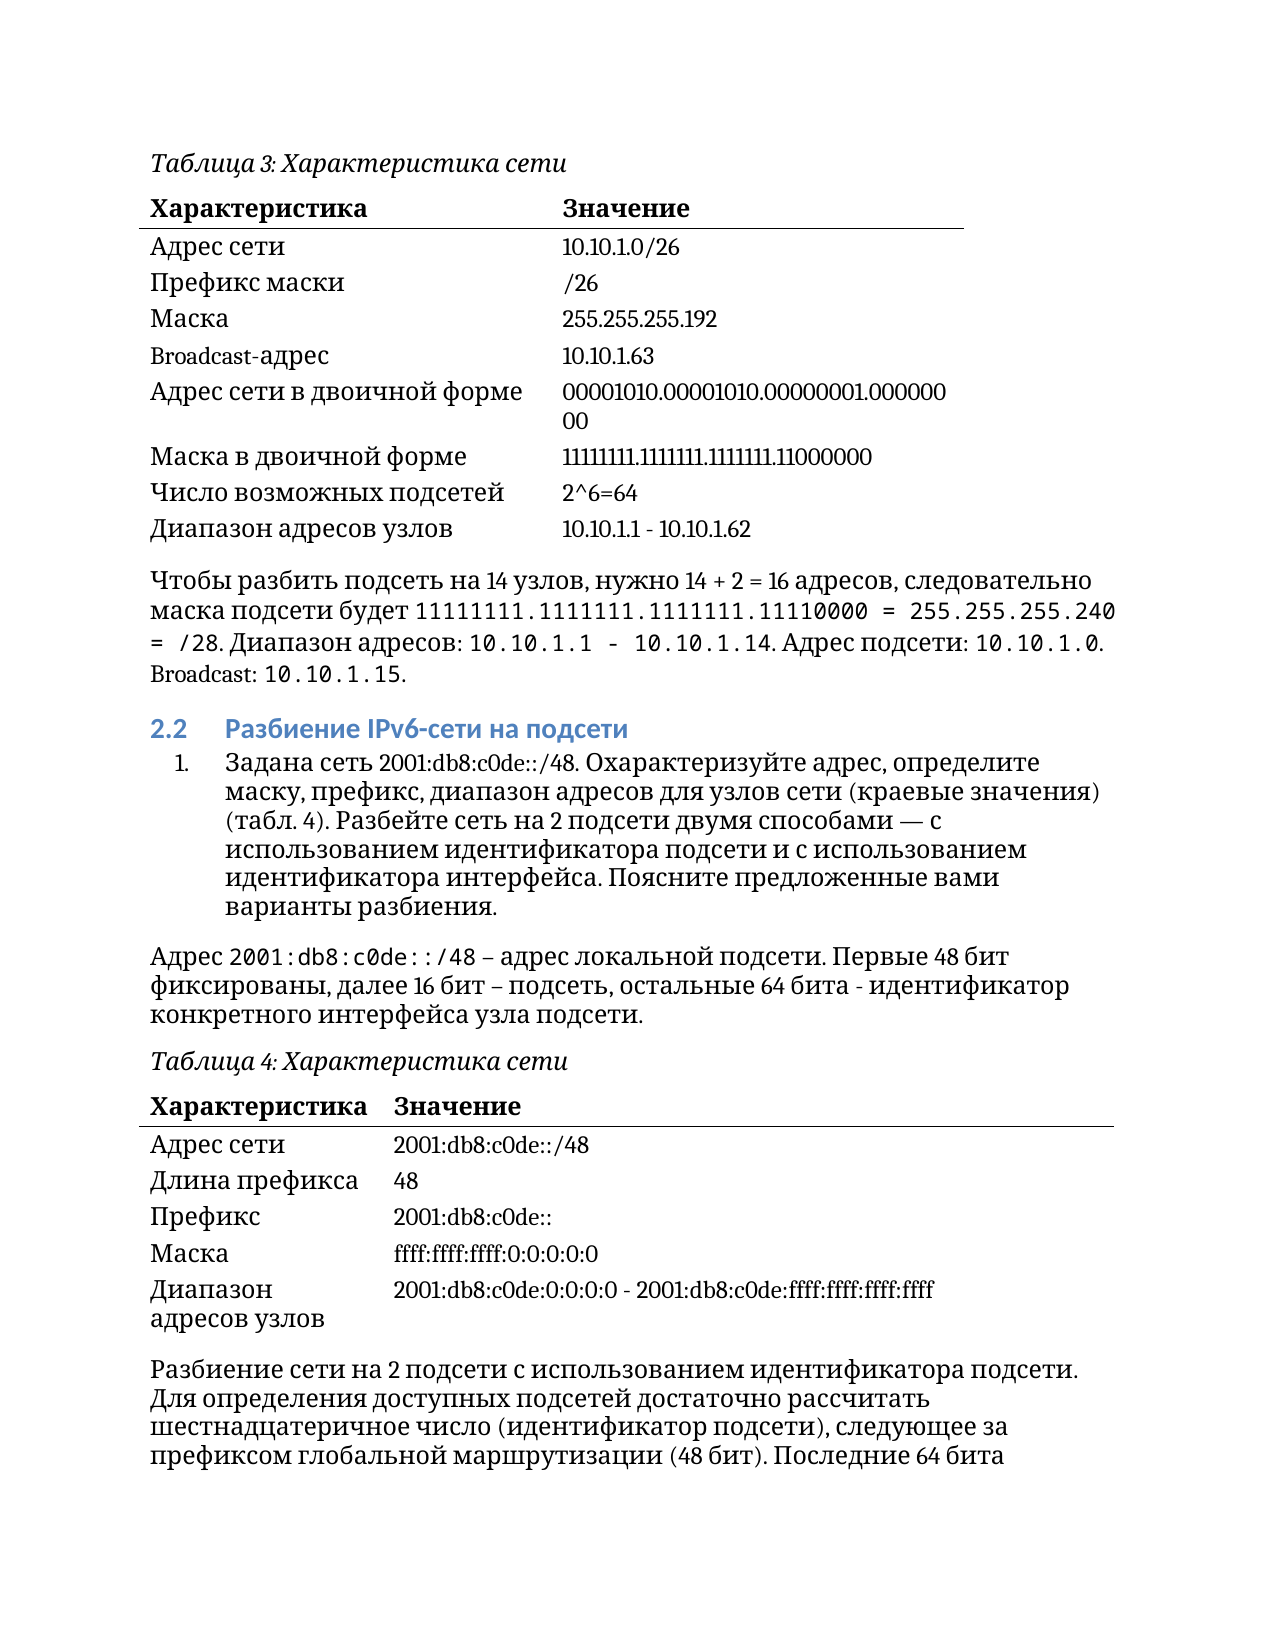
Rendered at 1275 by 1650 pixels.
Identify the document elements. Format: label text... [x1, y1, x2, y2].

table_cell 00001010.00001010.00000001.00000000 [551, 374, 964, 439]
table_cell 11111111.1111111.1111111.11000000 [551, 439, 964, 475]
text Адрес 2001:db8:c0de::/48 – адрес локальной подсети. Первые 48 бит фиксированы, далее 16 бит – подсеть, остальные 64 бита - идентификатор конкретного интерфейса узла подсети. [150, 941, 1125, 1029]
subtitle 2.2 Разбиение IPv6-сети на подсети [150, 710, 1125, 746]
list Задана сеть 2001:db8:c0de::/48. Охарактеризуйте адрес, определите маску, префикс, диапазон адресов для узлов сети (краевые значения) (табл. 4). Разбейте сеть на 2 подсети двумя способами — с использованием идентификатора подсети и с использованием идентификатора интерфейса. Поясните предложенные вами варианты разбиения. [175, 749, 1125, 922]
table_cell Адрес сети [139, 229, 551, 265]
table_cell Длина префикса [139, 1163, 382, 1199]
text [150, 1356, 1125, 1471]
table_cell Диапазон адресов узлов [139, 512, 551, 548]
table_cell Маска [139, 302, 551, 338]
table_cell 10.10.1.0/26 [551, 229, 964, 265]
text Чтобы разбить подсеть на 14 узлов, нужно 14 + 2 = 16 адресов, следовательно маска подсети будет 11111111.1111111.1111111.11110000 = 255.255.255.240 = /28. Диапазон адресов: 10.10.1.1 - 10.10.1.14. Адрес подсети: 10.10.1.0. Broadcast: 10.10.1.15. [150, 567, 1125, 689]
table_cell 2^6=64 [551, 475, 964, 512]
table_cell ffff:ffff:ffff:0:0:0:0:0 [383, 1236, 1114, 1272]
table_cell Префикс маски [139, 265, 551, 302]
text Таблица 4: Характеристика сети [150, 1048, 1125, 1077]
table_cell 2001:db8:c0de:: [383, 1200, 1114, 1236]
table_cell 10.10.1.1 - 10.10.1.62 [551, 512, 964, 548]
table_cell Broadcast-адрес [139, 338, 551, 374]
table_cell 2001:db8:c0de::/48 [383, 1127, 1114, 1163]
table_header Значение [383, 1089, 1114, 1126]
table_cell Адрес сети в двоичной форме [139, 374, 551, 439]
table_cell 2001:db8:c0de:0:0:0:0 - 2001:db8:c0de:ffff:ffff:ffff:ffff [383, 1272, 1114, 1337]
table_cell Префикс [139, 1200, 382, 1236]
table_cell Адрес сети [139, 1127, 382, 1163]
table_cell Число возможных подсетей [139, 475, 551, 512]
table_cell 48 [383, 1163, 1114, 1199]
table_header Характеристика [139, 191, 551, 227]
table_cell 10.10.1.63 [551, 338, 964, 374]
table_cell Маска в двоичной форме [139, 439, 551, 475]
table_header Характеристика [139, 1089, 382, 1126]
table_cell Диапазон адресов узлов [139, 1272, 382, 1337]
table_header Значение [551, 191, 964, 227]
table_cell Маска [139, 1236, 382, 1272]
text Таблица 3: Характеристика сети [150, 150, 1125, 179]
table_cell 255.255.255.192 [551, 302, 964, 338]
table_cell /26 [551, 265, 964, 302]
